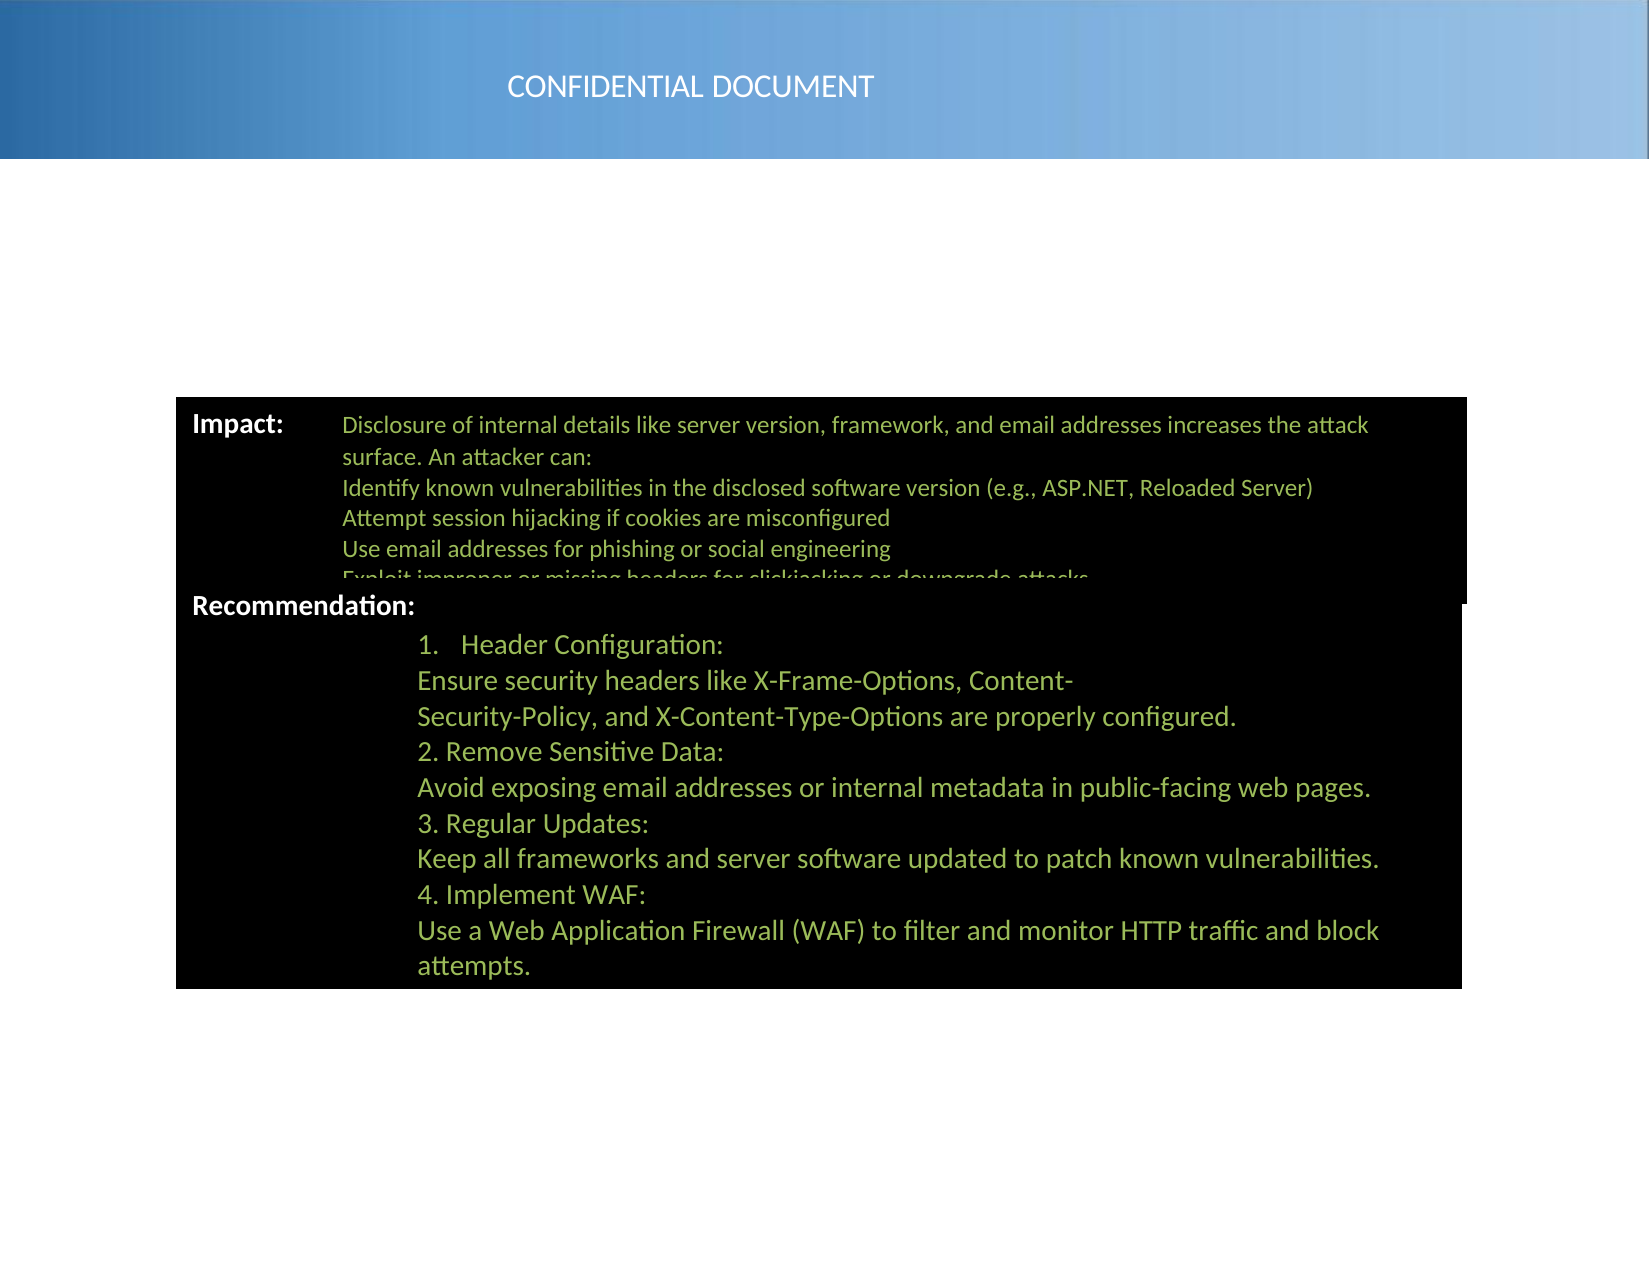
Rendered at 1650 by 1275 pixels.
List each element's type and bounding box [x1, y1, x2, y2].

picture [0, 0, 1649, 159]
